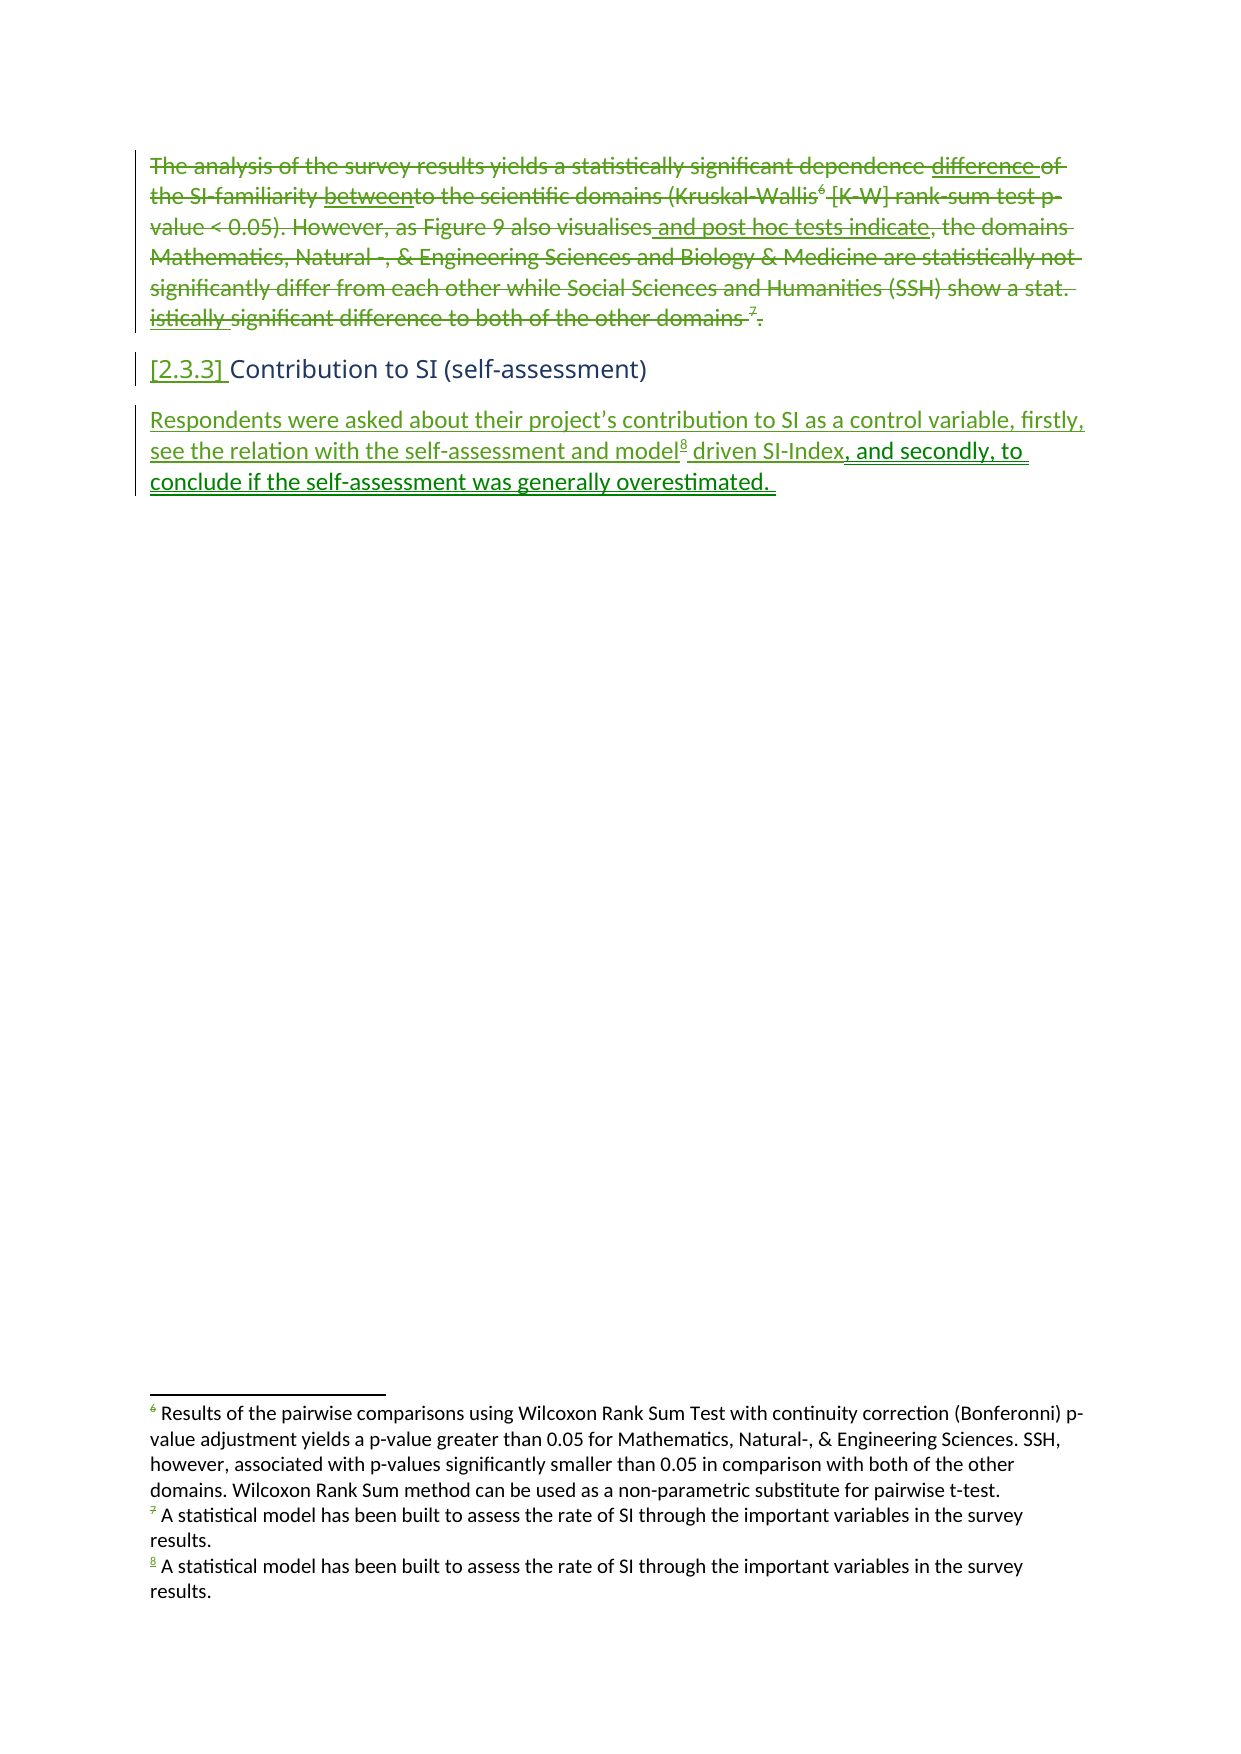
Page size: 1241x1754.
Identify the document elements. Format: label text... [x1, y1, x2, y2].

subtitle Contribution to SI (self-assessment) [150, 352, 1090, 386]
